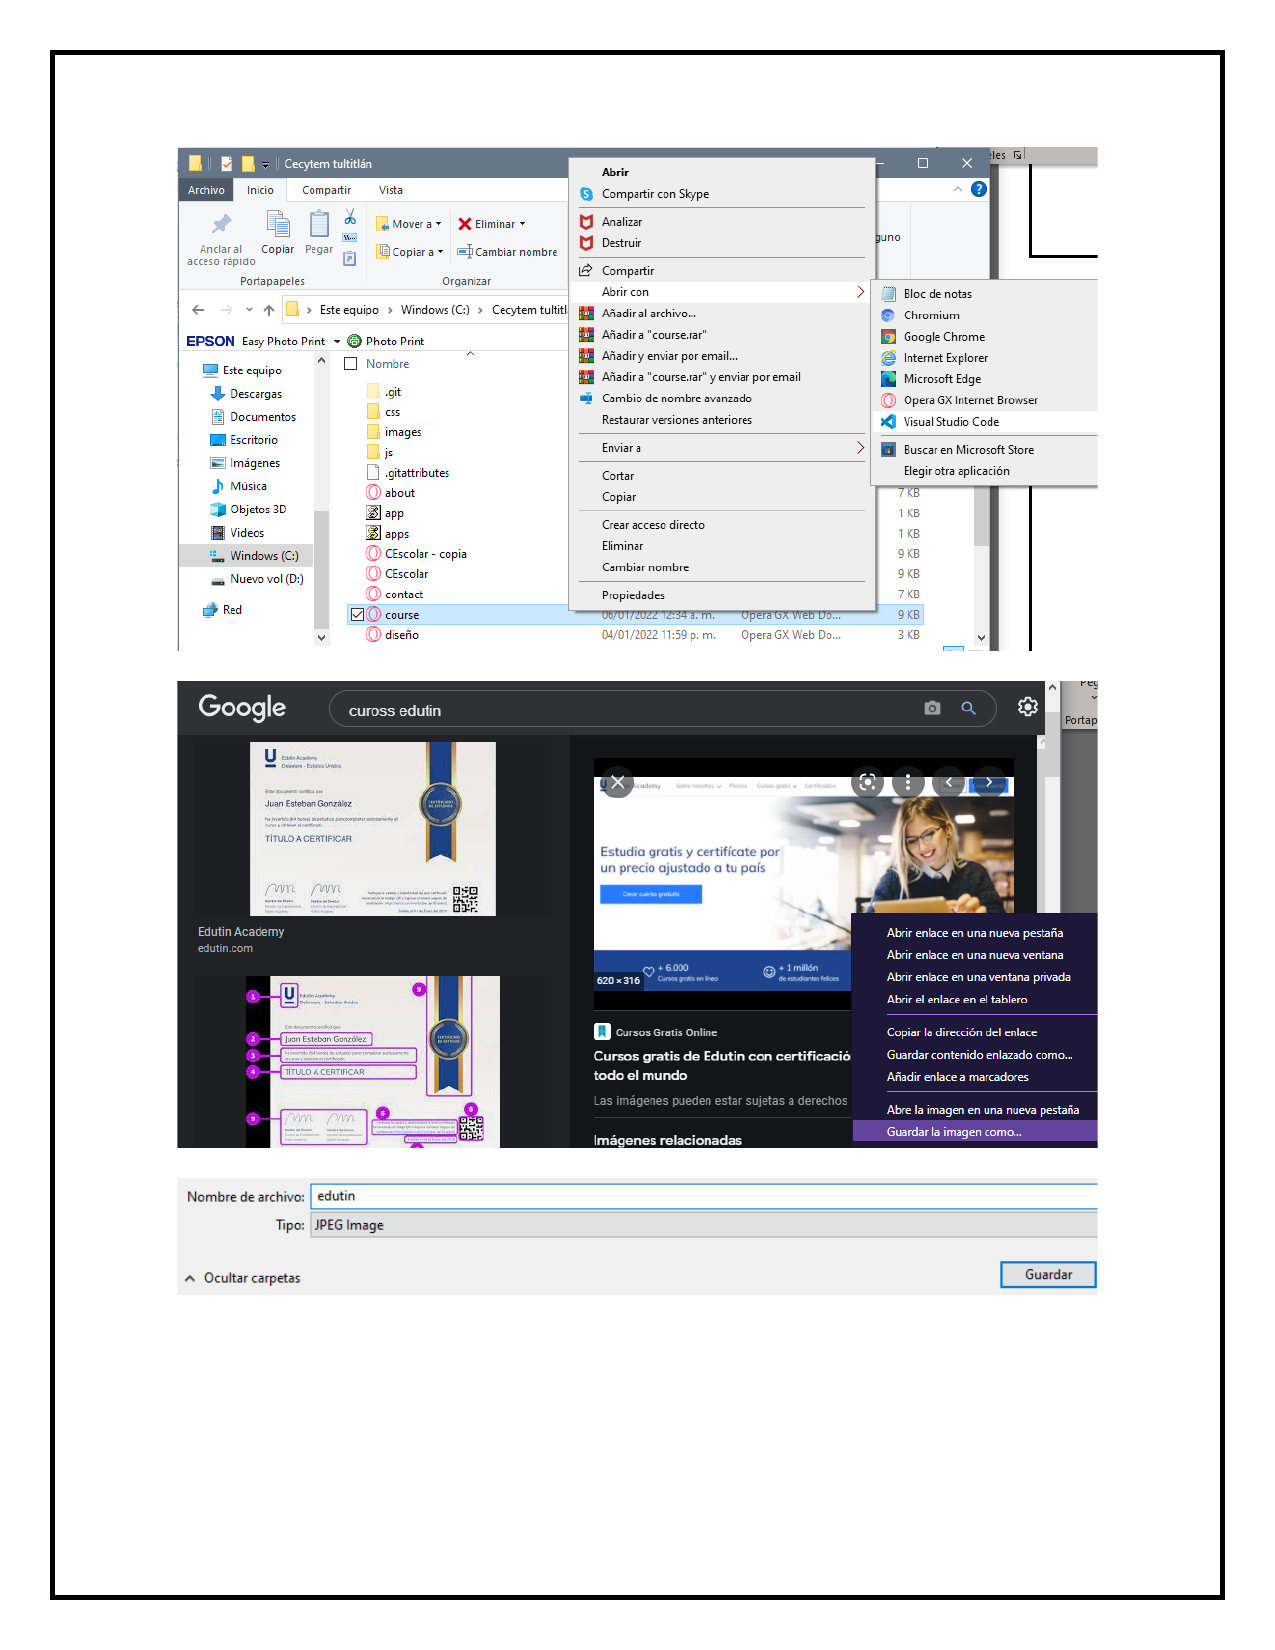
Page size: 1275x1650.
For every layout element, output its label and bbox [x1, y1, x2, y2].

picture [177, 147, 1098, 651]
picture [177, 681, 1098, 1148]
picture [177, 1178, 1098, 1295]
